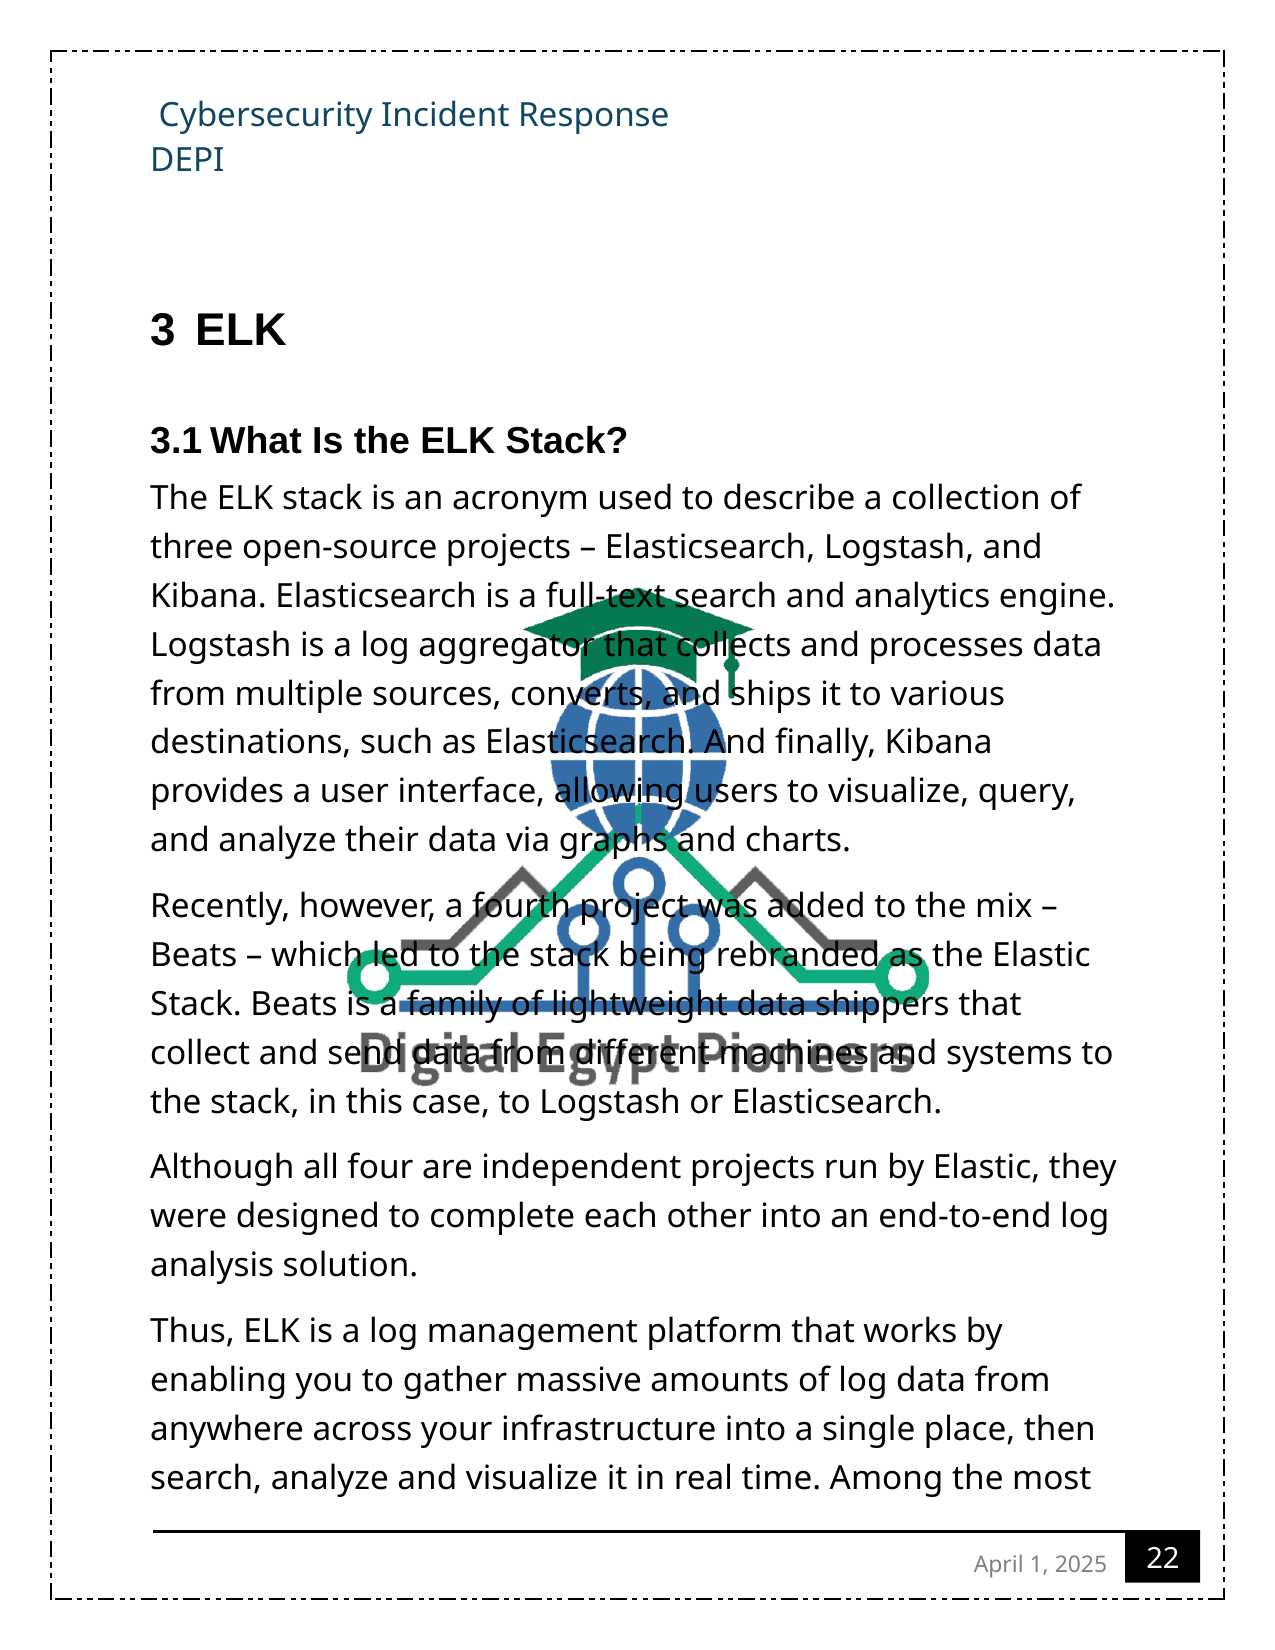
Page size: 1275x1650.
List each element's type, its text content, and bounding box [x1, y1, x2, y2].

text The ELK stack is an acronym used to describe a collection of three open-source projects – Elasticsearch, Logstash, and Kibana. Elasticsearch is a full-text search and analytics engine. Logstash is a log aggregator that collects and processes data from multiple sources, converts, and ships it to various destinations, such as Elasticsearch. And finally, Kibana provides a user interface, allowing users to visualize, query, and analyze their data via graphs and charts. [150, 473, 1125, 862]
text Although all four are independent projects run by Elastic, they were designed to complete each other into an end-to-end log analysis solution. [150, 1143, 1125, 1287]
subtitle What Is the ELK Stack? [150, 418, 1125, 462]
picture [346, 862, 929, 882]
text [150, 1307, 1125, 1499]
text Recently, however, a fourth project was added to the mix – Beats – which led to the stack being rebranded as the Elastic Stack. Beats is a family of lightweight data shippers that collect and send data from different machines and systems to the stack, in this case, to Logstash or Elasticsearch. [150, 882, 1125, 1123]
subtitle ELK [150, 303, 1125, 356]
